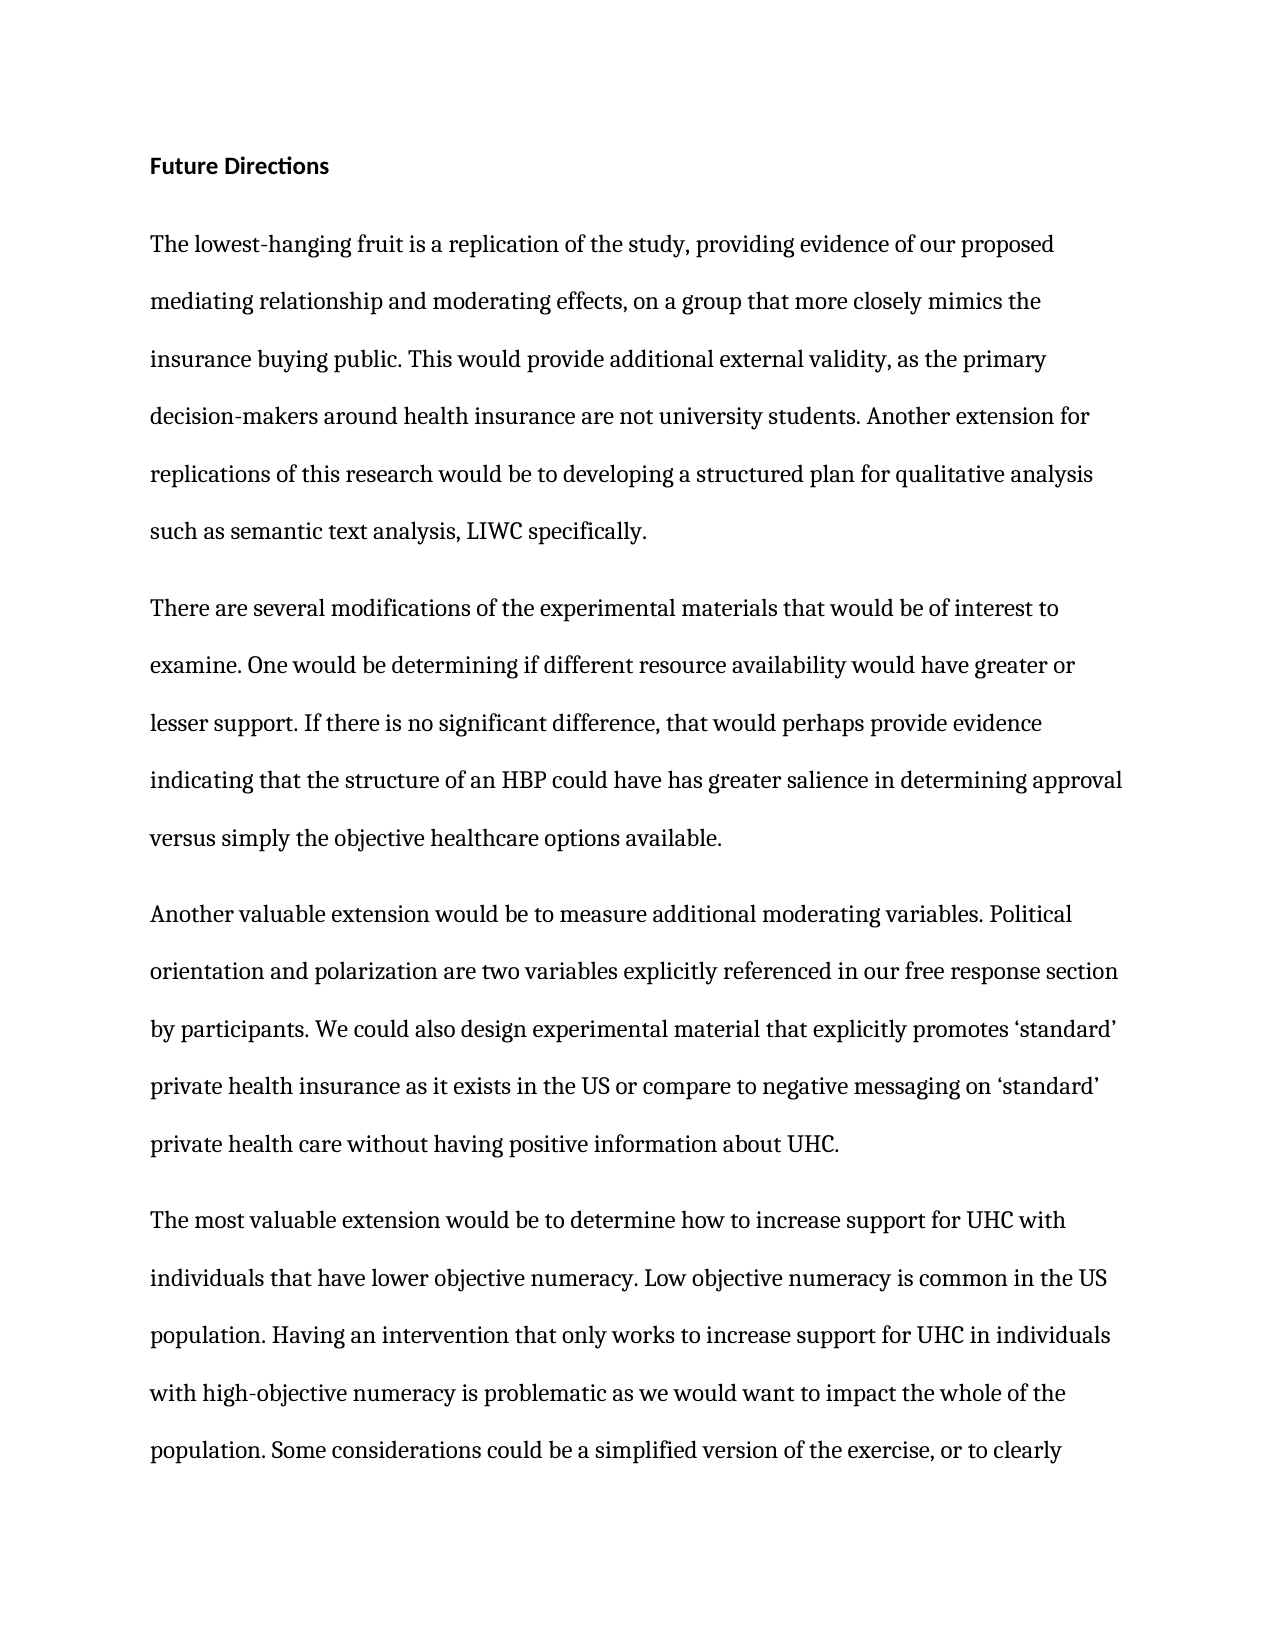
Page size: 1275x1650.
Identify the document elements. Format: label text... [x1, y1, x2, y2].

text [150, 1206, 1125, 1465]
text Another valuable extension would be to measure additional moderating variables. Political orientation and polarization are two variables explicitly referenced in our free response section by participants. We could also design experimental material that explicitly promotes ‘standard’ private health insurance as it exists in the US or compare to negative messaging on ‘standard’ private health care without having positive information about UHC. [150, 900, 1125, 1158]
text There are several modifications of the experimental materials that would be of interest to examine. One would be determining if different resource availability would have greater or lesser support. If there is no significant difference, that would perhaps provide evidence indicating that the structure of an HBP could have has greater salience in determining approval versus simply the objective healthcare options available. [150, 593, 1125, 852]
subtitle Future Directions [150, 150, 1125, 181]
text The lowest-hanging fruit is a replication of the study, providing evidence of our proposed mediating relationship and moderating effects, on a group that more closely mimics the insurance buying public. This would provide additional external validity, as the primary decision-makers around health insurance are not university students. Another extension for replications of this research would be to developing a structured plan for qualitative analysis such as semantic text analysis, LIWC specifically. [150, 230, 1125, 546]
